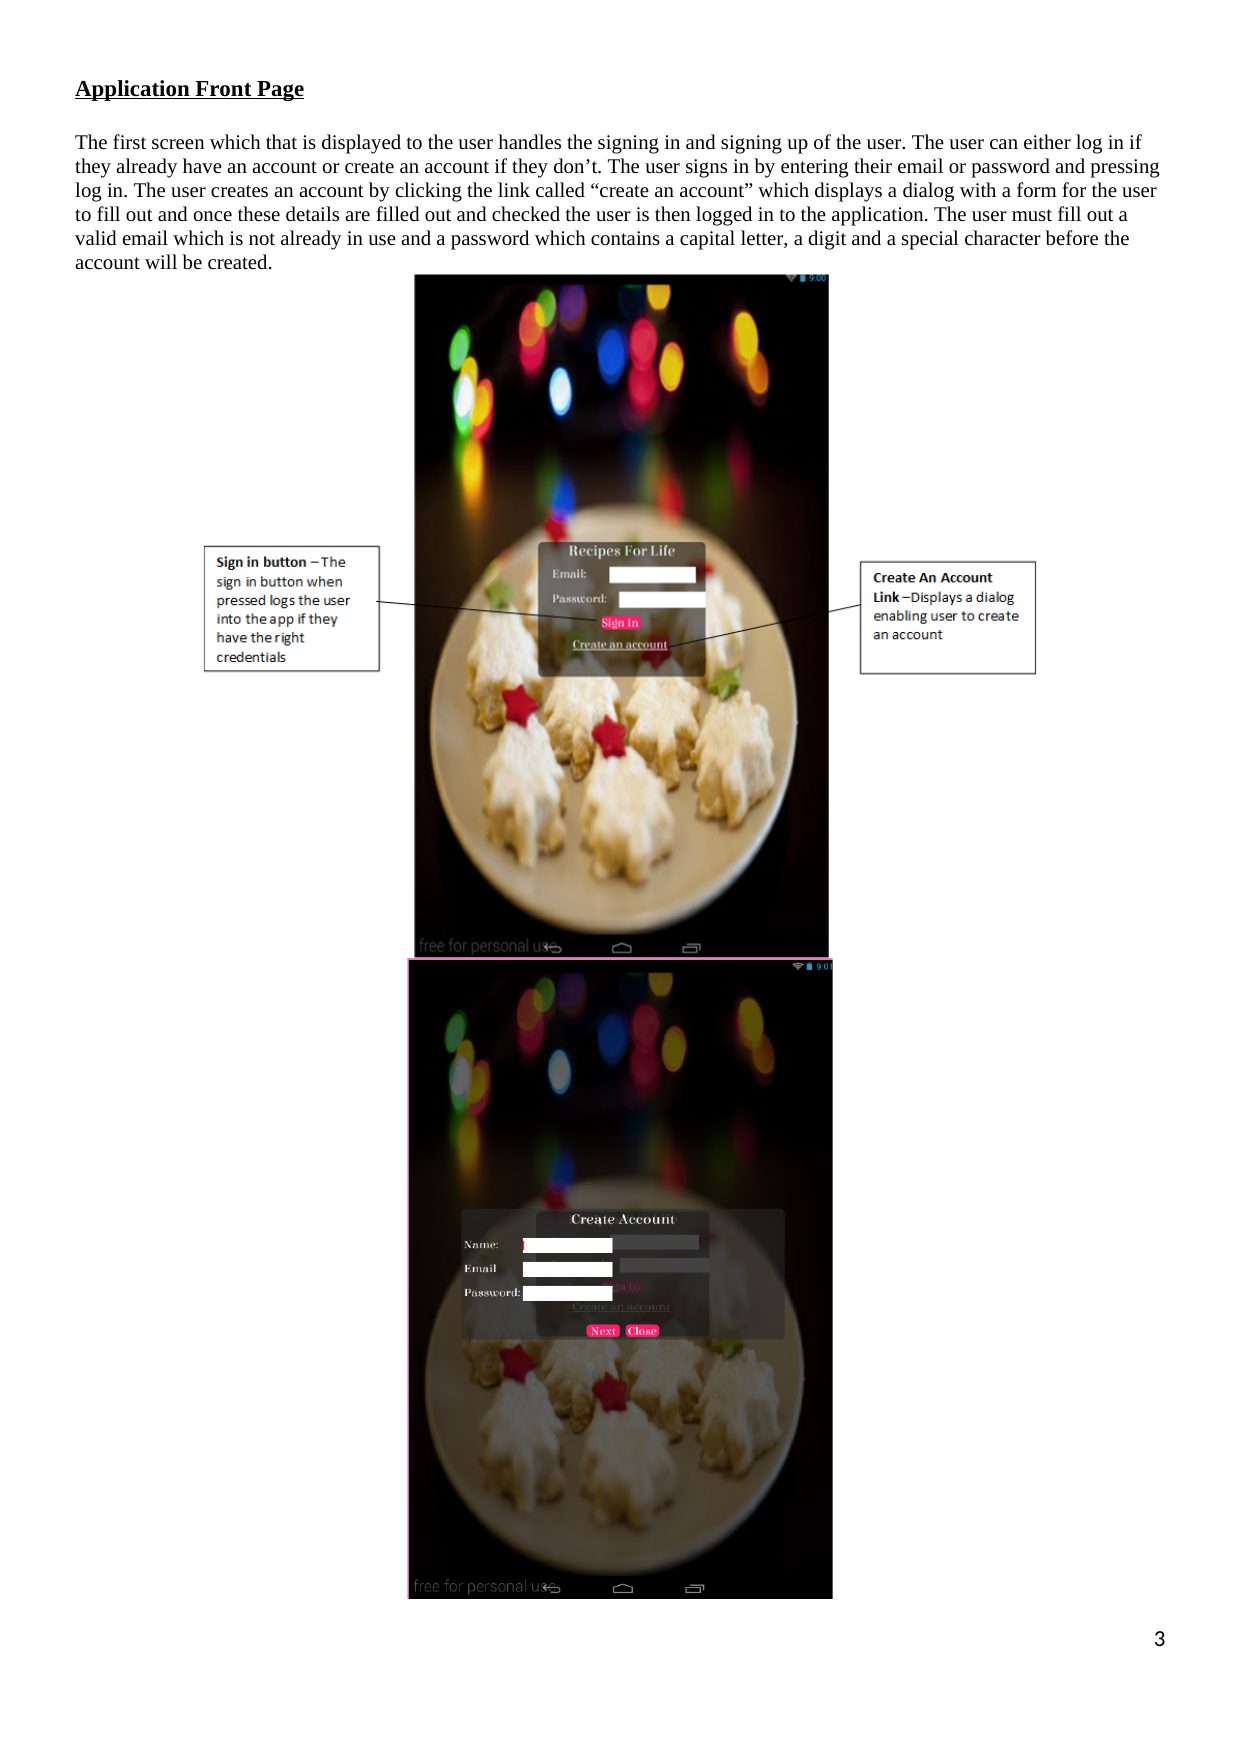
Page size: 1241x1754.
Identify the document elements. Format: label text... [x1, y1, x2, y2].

picture [203, 274, 1037, 1599]
subtitle Application Front Page [75, 75, 1165, 101]
text The first screen which that is displayed to the user handles the signing in and signing up of the user. The user can either log in if they already have an account or create an account if they don’t. The user signs in by entering their email or password and pressing log in. The user creates an account by clicking the link called “create an account” which displays a dialog with a form for the user to fill out and once these details are filled out and checked the user is then logged in to the application. The user must fill out a valid email which is not already in use and a password which contains a capital letter, a digit and a special character before the account will be created. [75, 130, 1165, 274]
